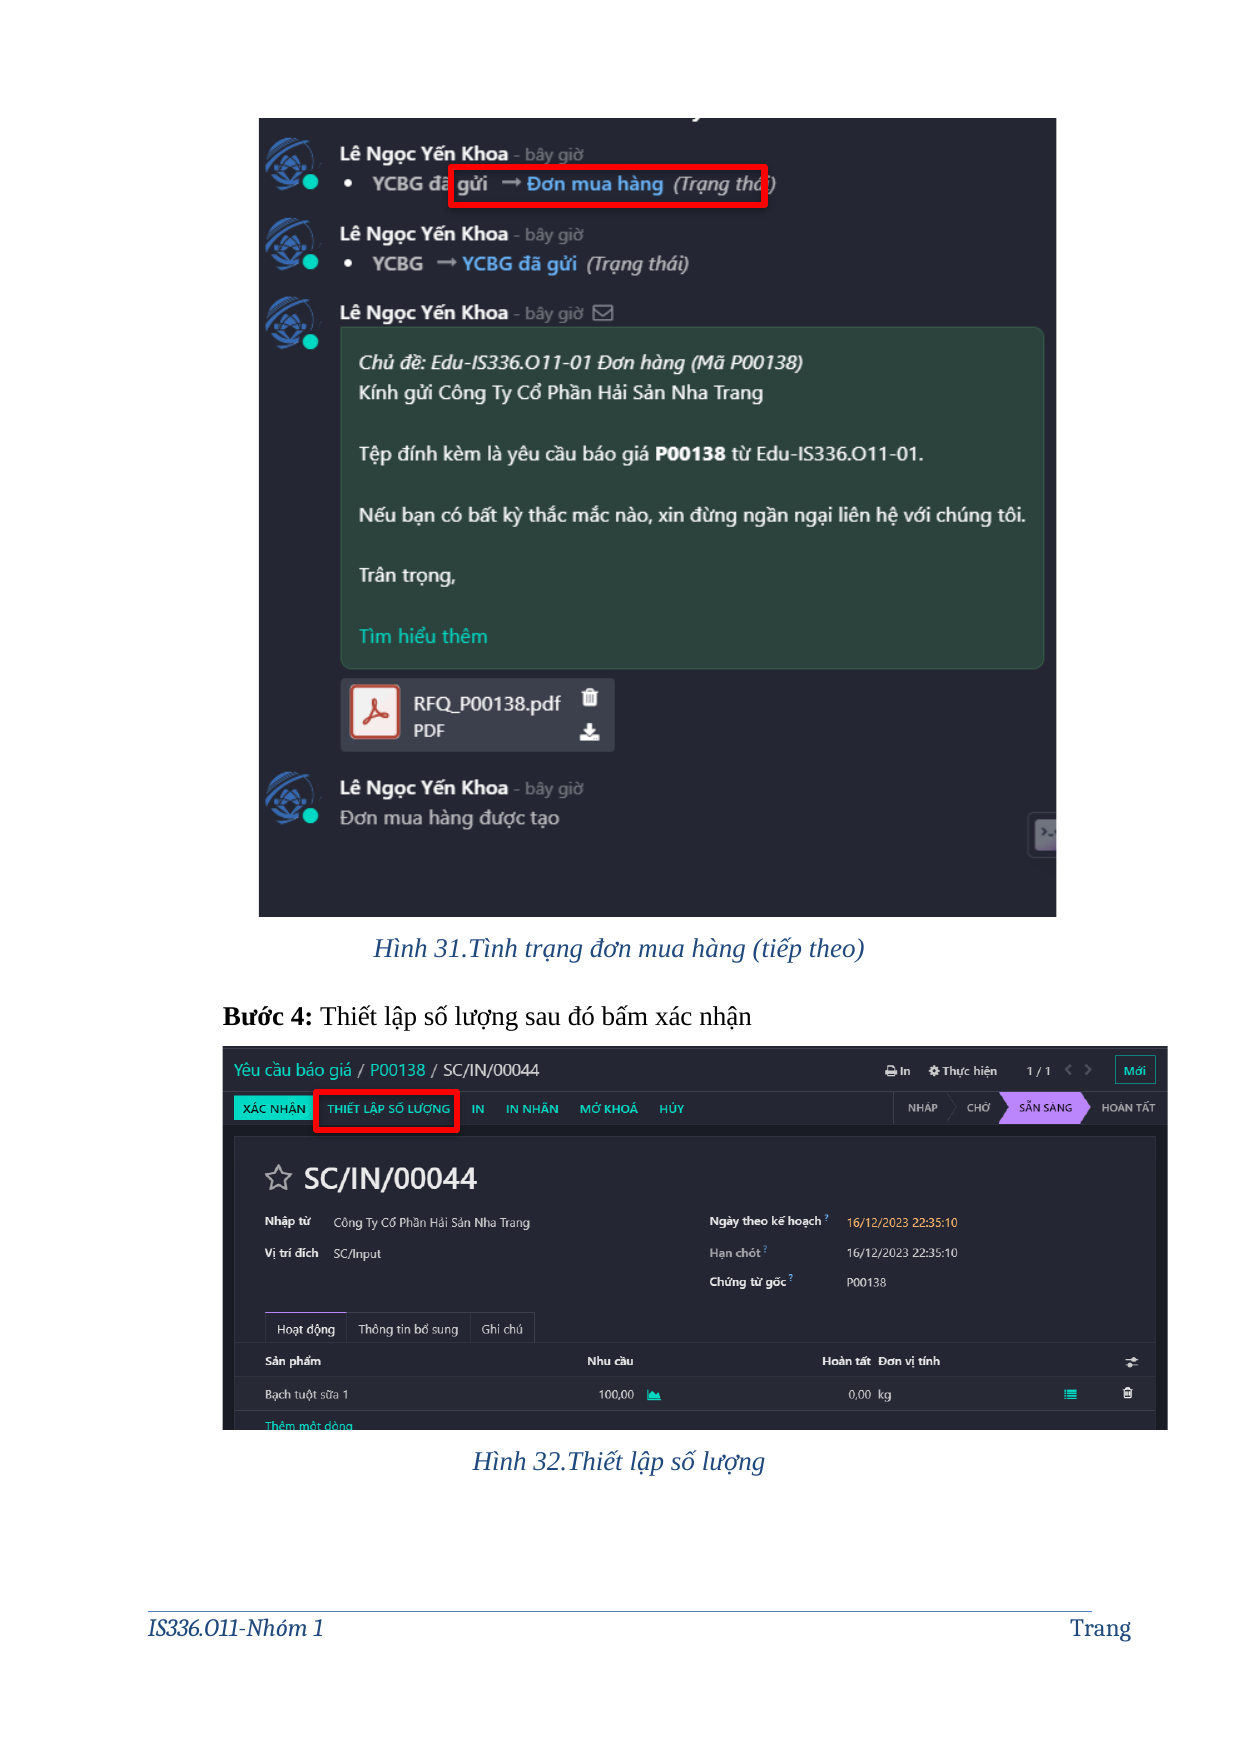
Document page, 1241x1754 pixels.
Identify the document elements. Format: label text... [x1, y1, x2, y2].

picture [222, 1046, 1168, 1430]
list Bước 4: Thiết lập số lượng sau đó bấm xác nhận [223, 1000, 1092, 1046]
text Hình 31.Tình trạng đơn mua hàng (tiếp theo) [148, 932, 1092, 964]
text Hình 32.Thiết lập số lượng [148, 1445, 1092, 1477]
picture [258, 118, 1057, 917]
